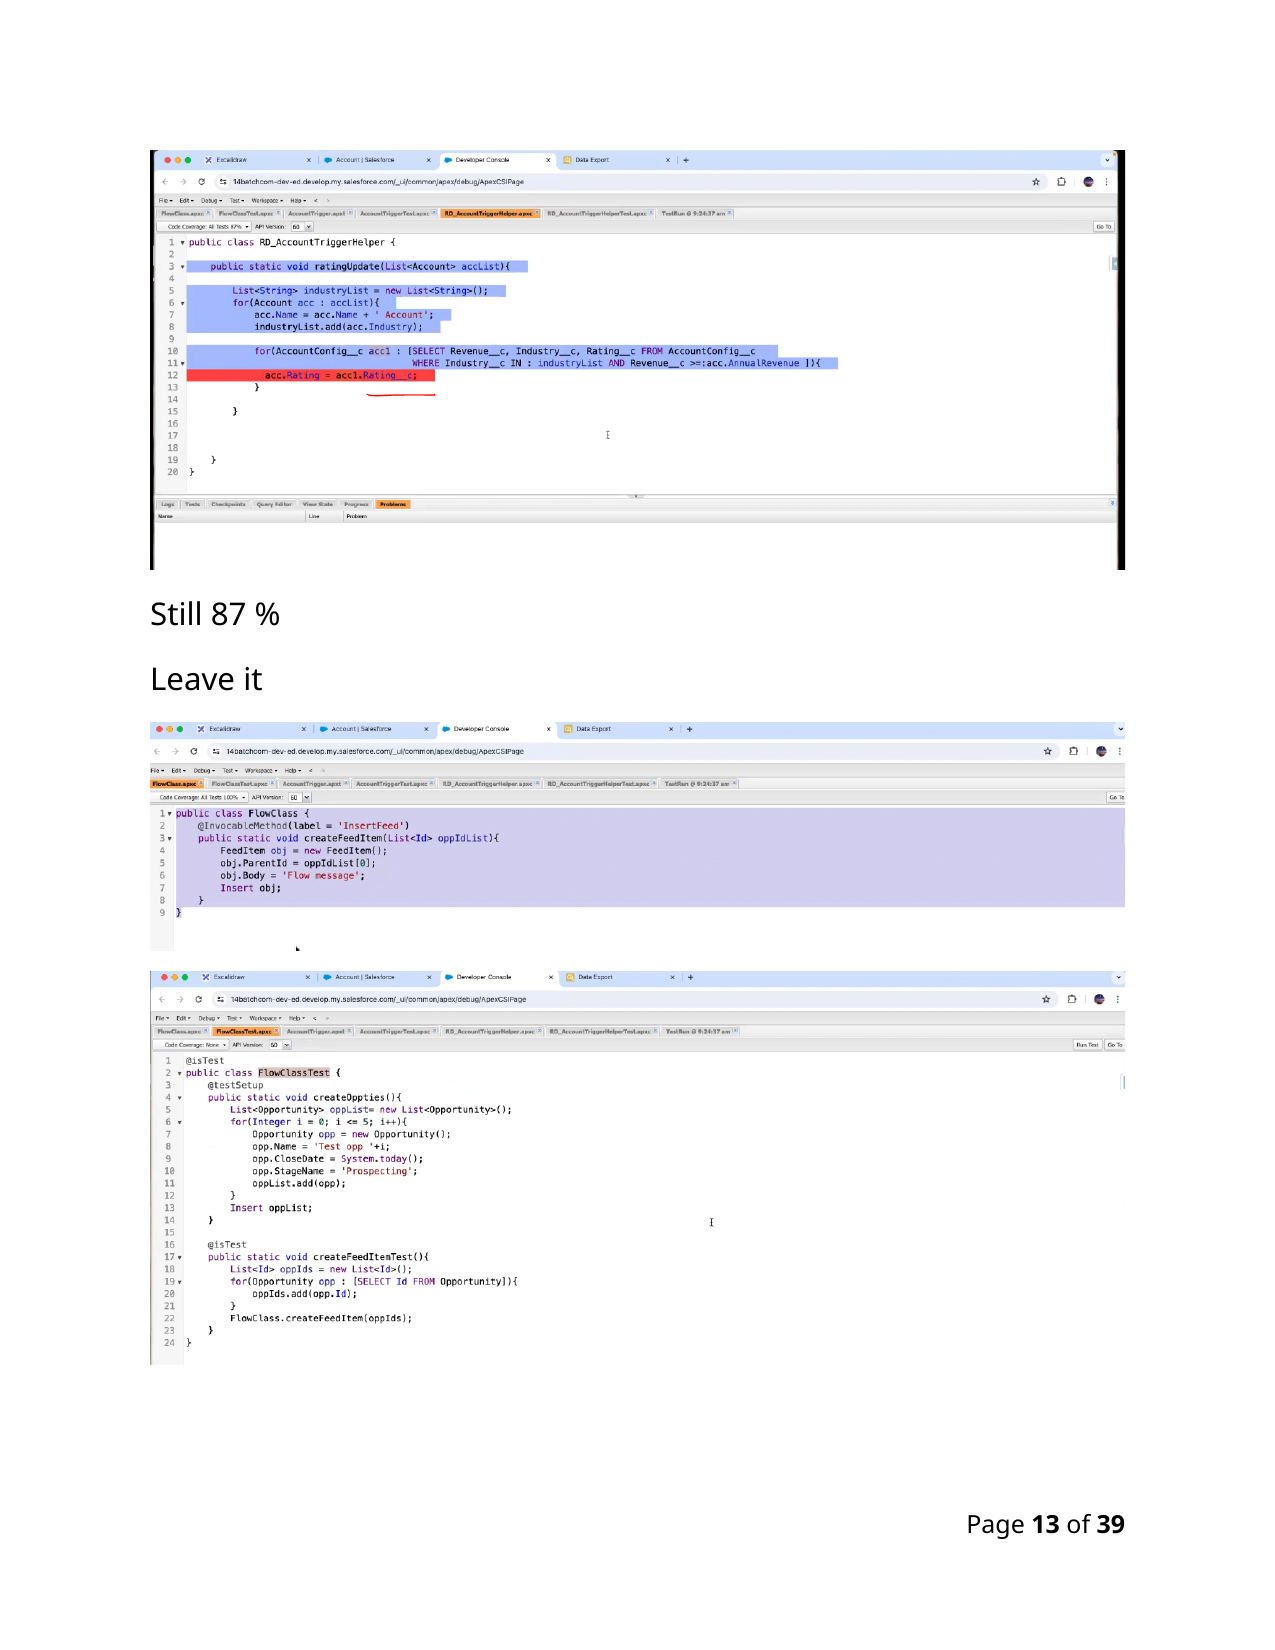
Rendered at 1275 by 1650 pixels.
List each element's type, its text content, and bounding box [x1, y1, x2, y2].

picture [150, 150, 1125, 570]
text Leave it [150, 657, 1125, 700]
picture [150, 722, 1125, 951]
text Still 87 % [150, 591, 1125, 634]
picture [150, 971, 1125, 1365]
